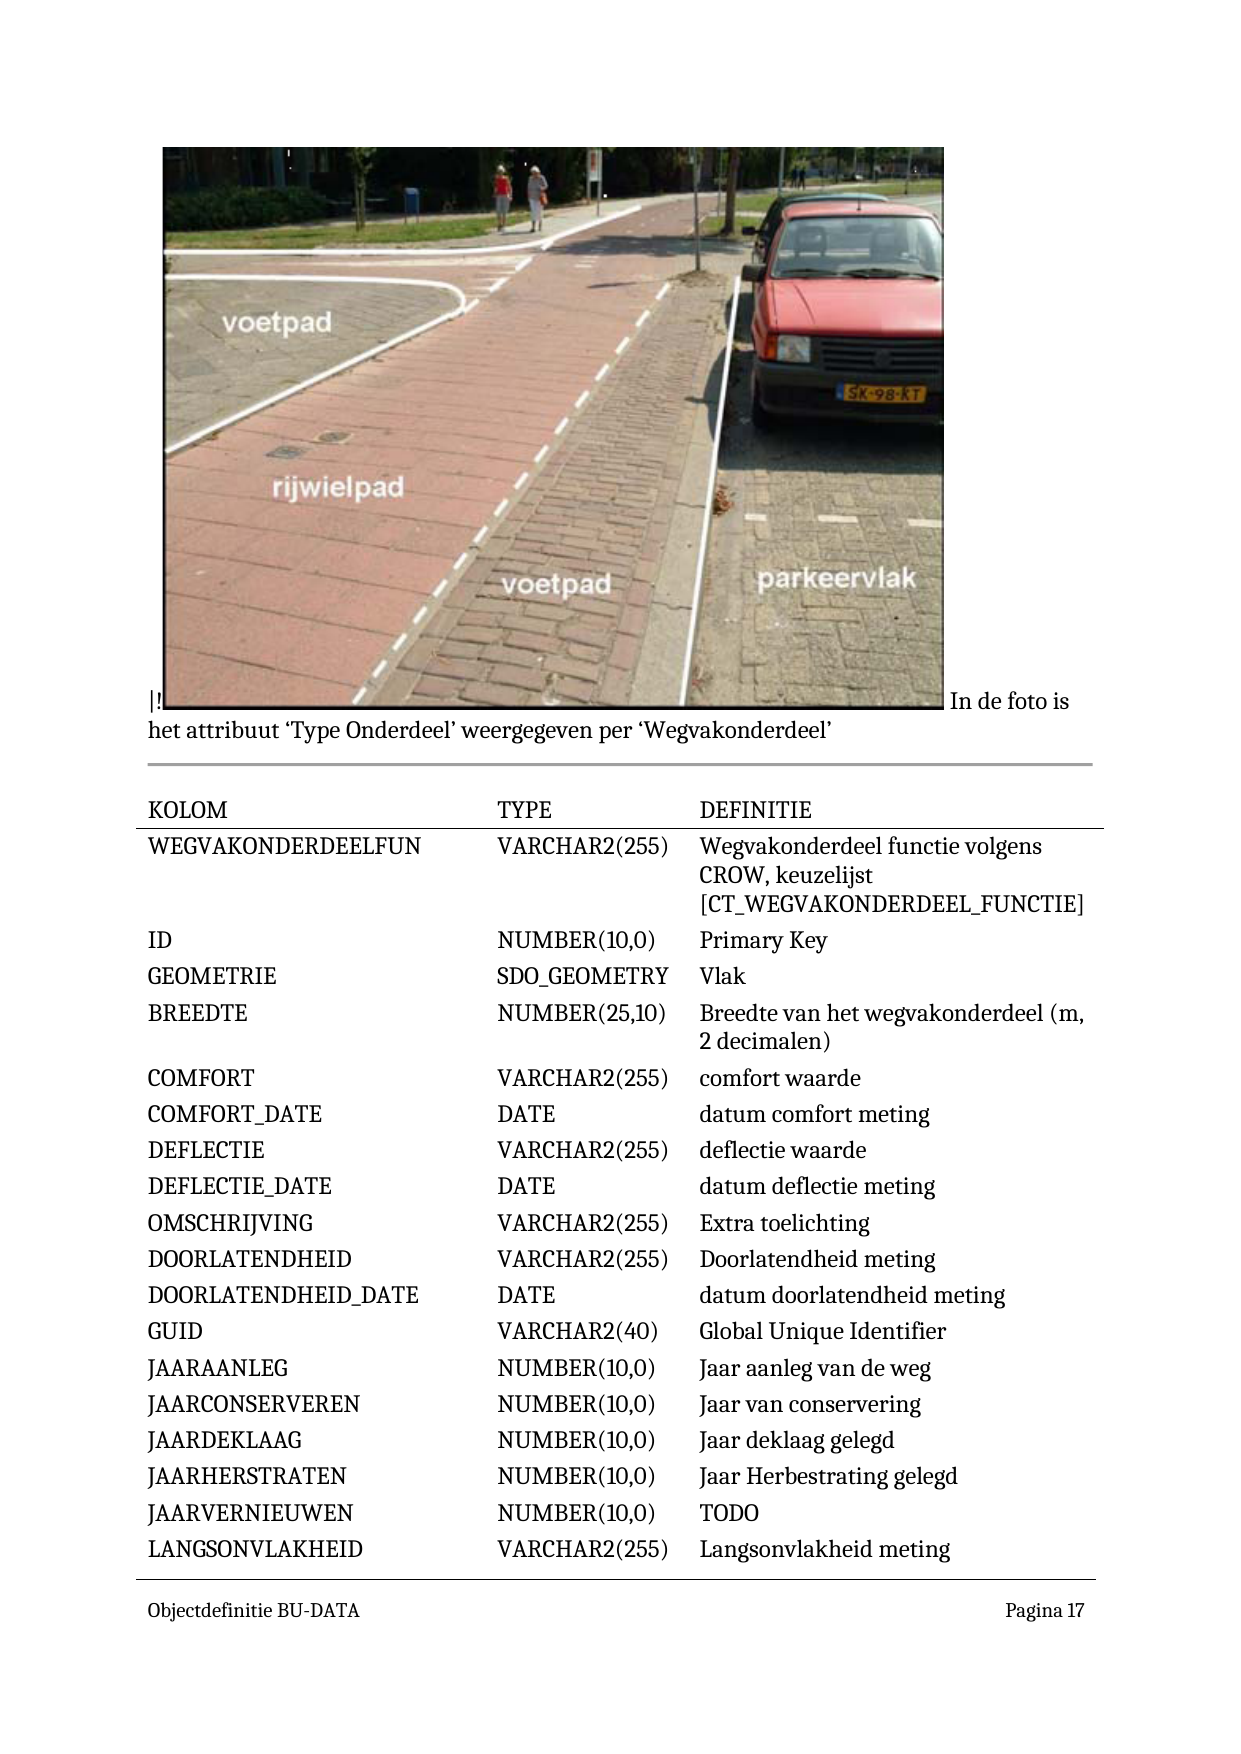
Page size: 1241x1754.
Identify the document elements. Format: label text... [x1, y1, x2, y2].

table_cell JAARDEKLAAG [136, 1422, 486, 1458]
table_cell NUMBER(10,0) [486, 1459, 688, 1495]
table_cell Jaar deklaag gelegd [688, 1422, 1104, 1458]
table_cell ID [136, 922, 486, 958]
table_cell DATE [486, 1169, 688, 1205]
table_cell Global Unique Identifier [688, 1314, 1104, 1350]
table_cell Vlak [688, 959, 1104, 995]
table_cell GUID [136, 1314, 486, 1350]
table_cell JAARHERSTRATEN [136, 1459, 486, 1495]
table_cell DATE [486, 1277, 688, 1313]
table_cell VARCHAR2(255) [486, 829, 688, 922]
table_cell JAARVERNIEUWEN [136, 1495, 486, 1531]
table_cell BREEDTE [136, 995, 486, 1060]
table_cell TODO [688, 1495, 1104, 1531]
table_cell datum comfort meting [688, 1096, 1104, 1132]
table_cell VARCHAR2(255) [486, 1205, 688, 1241]
table_cell VARCHAR2(255) [486, 1531, 688, 1567]
table_cell deflectie waarde [688, 1132, 1104, 1168]
table_cell Breedte van het wegvakonderdeel (m, 2 decimalen) [688, 995, 1104, 1060]
table_cell NUMBER(10,0) [486, 922, 688, 958]
table_cell OMSCHRIJVING [136, 1205, 486, 1241]
table_cell WEGVAKONDERDEELFUN [136, 829, 486, 922]
table_cell NUMBER(10,0) [486, 1386, 688, 1422]
table_cell NUMBER(10,0) [486, 1495, 688, 1531]
table_cell GEOMETRIE [136, 959, 486, 995]
table_cell COMFORT [136, 1060, 486, 1096]
picture [162, 147, 944, 710]
table_cell Jaar van conservering [688, 1386, 1104, 1422]
table_cell datum doorlatendheid meting [688, 1277, 1104, 1313]
table_cell Langsonvlakheid meting [688, 1531, 1104, 1567]
table_cell comfort waarde [688, 1060, 1104, 1096]
table_cell DEFLECTIE_DATE [136, 1169, 486, 1205]
table_cell SDO_GEOMETRY [486, 959, 688, 995]
table_cell DOORLATENDHEID [136, 1241, 486, 1277]
table_cell DEFLECTIE [136, 1132, 486, 1168]
table_cell Wegvakonderdeel functie volgens CROW, keuzelijst [CT_WEGVAKONDERDEEL_FUNCTIE] [688, 829, 1104, 922]
table_cell Jaar aanleg van de weg [688, 1350, 1104, 1386]
table_cell VARCHAR2(255) [486, 1241, 688, 1277]
table_cell Extra toelichting [688, 1205, 1104, 1241]
table_cell VARCHAR2(255) [486, 1060, 688, 1096]
table_header DEFINITIE [688, 792, 1104, 828]
table_cell NUMBER(10,0) [486, 1350, 688, 1386]
table_cell DOORLATENDHEID_DATE [136, 1277, 486, 1313]
table_cell Doorlatendheid meting [688, 1241, 1104, 1277]
table_cell datum deflectie meting [688, 1169, 1104, 1205]
table_header KOLOM [136, 792, 486, 828]
table_cell JAARAANLEG [136, 1350, 486, 1386]
table_cell Jaar Herbestrating gelegd [688, 1459, 1104, 1495]
table_cell LANGSONVLAKHEID [136, 1531, 486, 1567]
table_cell VARCHAR2(40) [486, 1314, 688, 1350]
table_header TYPE [486, 792, 688, 828]
table_cell JAARCONSERVEREN [136, 1386, 486, 1422]
table_cell DATE [486, 1096, 688, 1132]
table_cell Primary Key [688, 922, 1104, 958]
table_cell NUMBER(25,10) [486, 995, 688, 1060]
table_cell VARCHAR2(255) [486, 1132, 688, 1168]
table_cell COMFORT_DATE [136, 1096, 486, 1132]
table_cell NUMBER(10,0) [486, 1422, 688, 1458]
